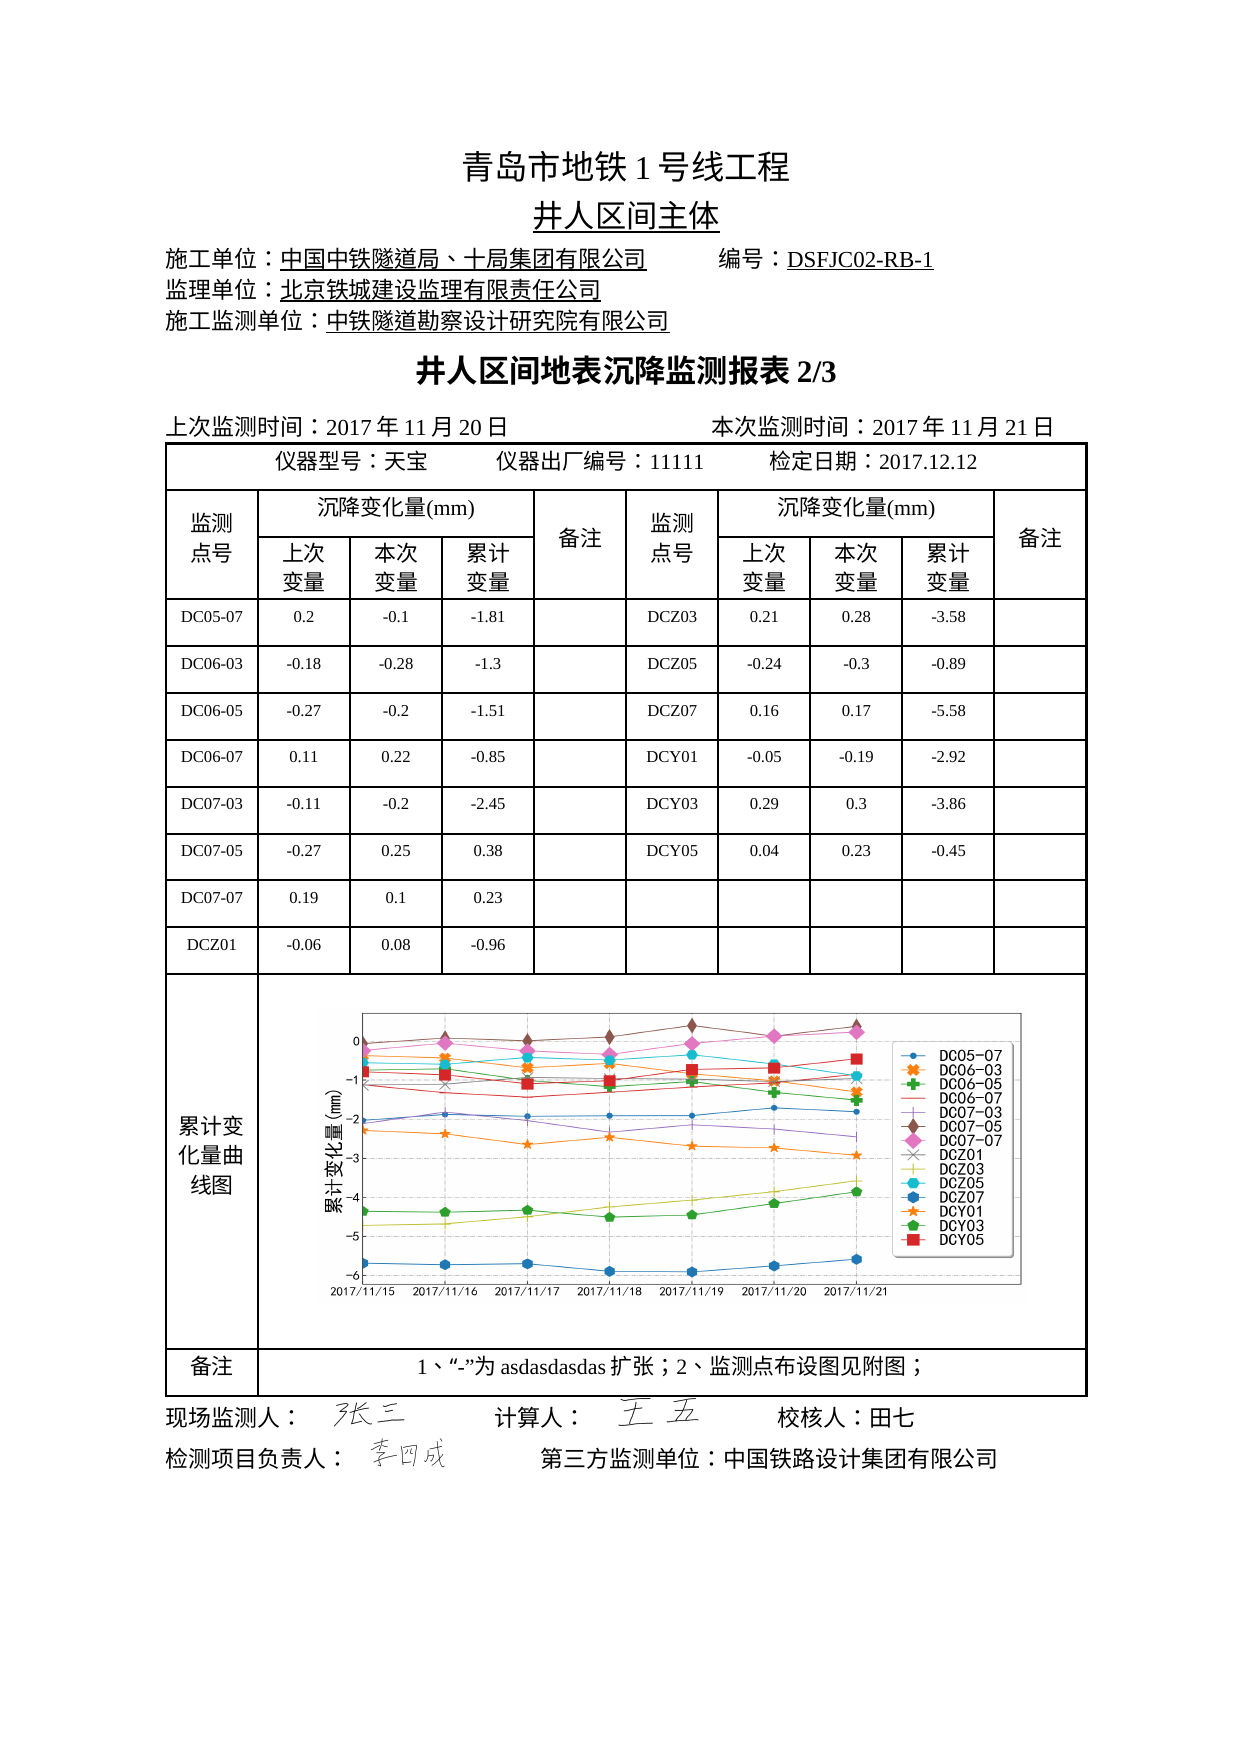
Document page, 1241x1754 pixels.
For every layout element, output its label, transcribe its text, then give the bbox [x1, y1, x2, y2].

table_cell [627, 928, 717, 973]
picture [367, 1437, 486, 1468]
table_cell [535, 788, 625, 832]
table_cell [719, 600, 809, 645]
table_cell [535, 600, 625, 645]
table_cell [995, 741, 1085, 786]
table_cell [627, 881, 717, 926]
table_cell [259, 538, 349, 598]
text 监理单位：北京铁城建设监理有限责任公司 [165, 274, 1087, 305]
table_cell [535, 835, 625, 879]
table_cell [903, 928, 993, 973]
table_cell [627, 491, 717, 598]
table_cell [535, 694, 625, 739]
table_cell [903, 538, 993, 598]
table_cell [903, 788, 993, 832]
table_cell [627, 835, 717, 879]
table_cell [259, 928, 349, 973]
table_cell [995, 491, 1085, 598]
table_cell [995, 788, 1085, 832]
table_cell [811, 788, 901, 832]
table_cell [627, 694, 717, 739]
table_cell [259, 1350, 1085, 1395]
text 施工监测单位：中铁隧道勘察设计研究院有限公司 [165, 305, 1087, 337]
text 施工单位：中国中铁隧道局、十局集团有限公司 编号：DSFJC02-RB-1 [165, 243, 1087, 274]
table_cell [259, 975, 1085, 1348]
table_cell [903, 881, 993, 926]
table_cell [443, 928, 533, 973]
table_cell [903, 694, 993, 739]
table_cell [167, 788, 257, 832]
text 井人区间主体 [165, 184, 1087, 239]
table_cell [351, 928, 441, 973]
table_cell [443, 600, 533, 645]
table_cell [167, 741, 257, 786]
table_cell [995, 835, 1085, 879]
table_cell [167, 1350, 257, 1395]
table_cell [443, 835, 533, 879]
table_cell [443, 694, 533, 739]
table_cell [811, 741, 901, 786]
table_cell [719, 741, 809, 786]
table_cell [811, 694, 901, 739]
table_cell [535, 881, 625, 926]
text 检测项目负责人： 第三方监测单位：中国铁路设计集团有限公司 [165, 1438, 1087, 1474]
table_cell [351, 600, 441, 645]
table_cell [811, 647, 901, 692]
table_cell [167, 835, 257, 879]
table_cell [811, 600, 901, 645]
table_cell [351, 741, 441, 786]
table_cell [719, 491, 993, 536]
text 井人区间地表沉降监测报表2/3 [165, 349, 1087, 392]
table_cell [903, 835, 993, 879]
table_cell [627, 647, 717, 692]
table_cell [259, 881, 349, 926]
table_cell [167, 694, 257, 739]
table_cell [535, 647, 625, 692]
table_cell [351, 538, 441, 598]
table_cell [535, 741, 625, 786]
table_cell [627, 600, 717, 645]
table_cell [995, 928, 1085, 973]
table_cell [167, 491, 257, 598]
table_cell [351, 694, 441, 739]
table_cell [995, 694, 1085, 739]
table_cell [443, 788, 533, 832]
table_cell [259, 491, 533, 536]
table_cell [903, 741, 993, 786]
text 现场监测人： 计算人： 校核人：田七 [165, 1397, 1087, 1433]
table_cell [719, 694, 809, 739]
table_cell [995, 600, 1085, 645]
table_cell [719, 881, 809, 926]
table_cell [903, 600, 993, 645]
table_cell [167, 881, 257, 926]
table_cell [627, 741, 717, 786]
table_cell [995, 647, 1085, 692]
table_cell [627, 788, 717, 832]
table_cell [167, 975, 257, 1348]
text 上次监测时间：2017年11月20日 本次监测时间：2017年11月21日 [165, 411, 1087, 442]
picture [317, 1007, 1027, 1303]
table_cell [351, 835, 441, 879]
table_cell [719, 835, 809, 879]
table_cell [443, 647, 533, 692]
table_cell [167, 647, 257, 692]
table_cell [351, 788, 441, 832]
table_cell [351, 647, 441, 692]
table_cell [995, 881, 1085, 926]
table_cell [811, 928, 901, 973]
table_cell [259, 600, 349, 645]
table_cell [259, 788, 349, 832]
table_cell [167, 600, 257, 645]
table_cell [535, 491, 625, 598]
picture [321, 1397, 440, 1427]
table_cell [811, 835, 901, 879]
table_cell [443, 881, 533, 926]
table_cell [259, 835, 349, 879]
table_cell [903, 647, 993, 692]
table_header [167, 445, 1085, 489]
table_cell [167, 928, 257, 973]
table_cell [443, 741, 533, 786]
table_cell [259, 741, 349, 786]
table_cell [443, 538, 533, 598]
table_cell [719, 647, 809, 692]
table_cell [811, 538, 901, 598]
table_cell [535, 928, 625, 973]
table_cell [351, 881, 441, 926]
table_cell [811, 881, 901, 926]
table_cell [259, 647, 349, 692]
picture [604, 1397, 723, 1427]
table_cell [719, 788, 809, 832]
text 青岛市地铁1号线工程 [165, 159, 1087, 184]
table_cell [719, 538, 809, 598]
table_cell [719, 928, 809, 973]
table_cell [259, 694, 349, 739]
